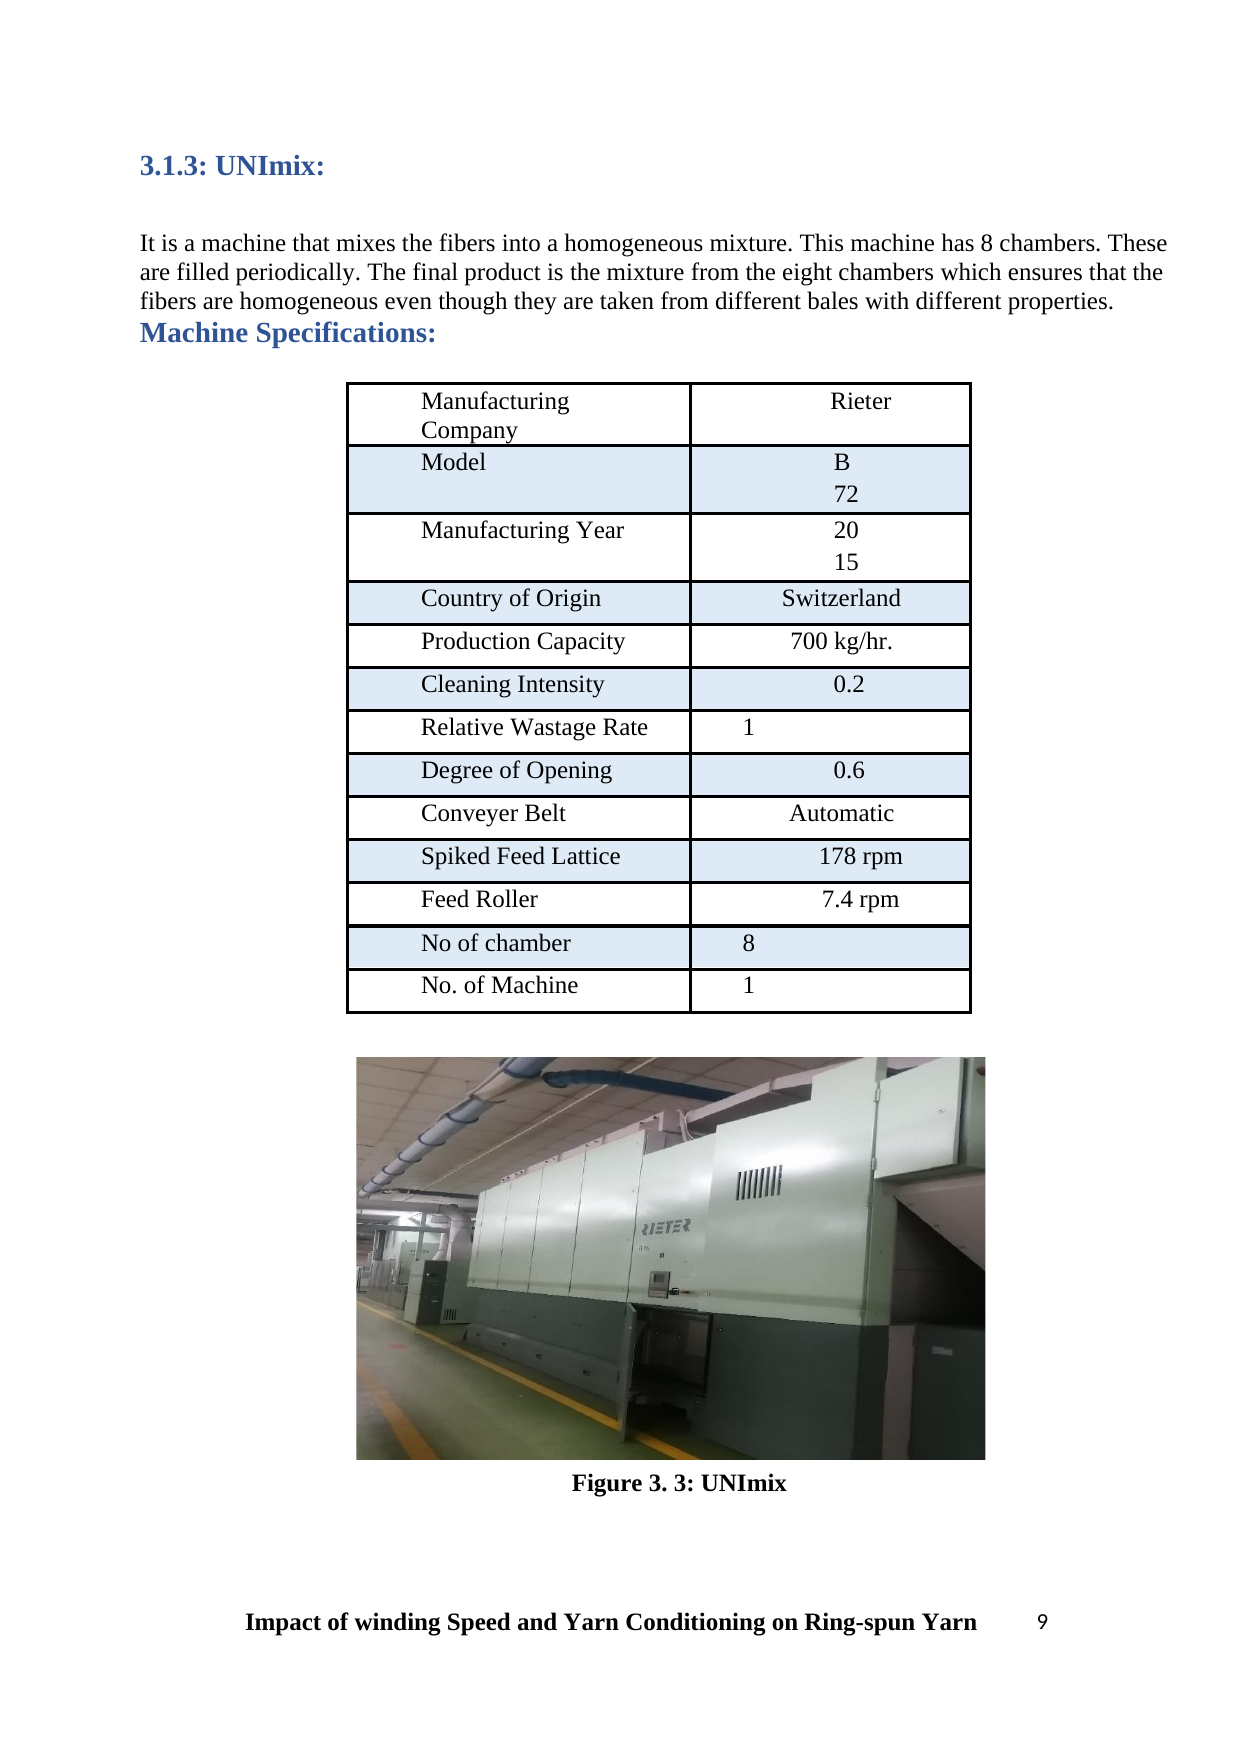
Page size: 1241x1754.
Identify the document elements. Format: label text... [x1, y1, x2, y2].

picture [356, 1057, 986, 1460]
table_cell 0.6 [692, 755, 969, 795]
table_cell 2015 [692, 515, 969, 580]
table_cell Automatic [692, 798, 969, 838]
table_cell Switzerland [692, 583, 969, 623]
table_cell Country of Origin [349, 583, 689, 623]
table_cell Model [349, 447, 689, 512]
table_cell Feed Roller [349, 884, 689, 924]
subtitle 3.1.3: UNImix: [139, 148, 1188, 181]
table_cell 700 kg/hr. [692, 626, 969, 666]
subtitle Machine Specifications: [139, 315, 1188, 348]
table_cell 1 [692, 971, 969, 1011]
table_cell 178 rpm [692, 841, 969, 881]
table_cell No. of Machine [349, 971, 689, 1011]
table_cell No of chamber [349, 928, 689, 967]
table_cell Cleaning Intensity [349, 669, 689, 709]
table_cell 8 [692, 928, 969, 967]
table_cell 7.4 rpm [692, 884, 969, 924]
table_cell Conveyer Belt [349, 798, 689, 838]
text It is a machine that mixes the fibers into a homogeneous mixture. This machine has 8 chambers. These are filled periodically. The final product is the mixture from the eight chambers which ensures that the fibers are homogeneous even though they are taken from different bales with different properties. [139, 228, 1188, 314]
table_cell Manufacturing Year [349, 515, 689, 580]
table_cell Degree of Opening [349, 755, 689, 795]
table_cell 1 [692, 712, 969, 752]
table_header Rieter [692, 385, 969, 443]
table_cell Production Capacity [349, 626, 689, 666]
table_cell Spiked Feed Lattice [349, 841, 689, 881]
table_cell Relative Wastage Rate [349, 712, 689, 752]
table_cell B 72 [692, 447, 969, 512]
table_header Manufacturing Company [349, 385, 689, 443]
table_cell 0.2 [692, 669, 969, 709]
